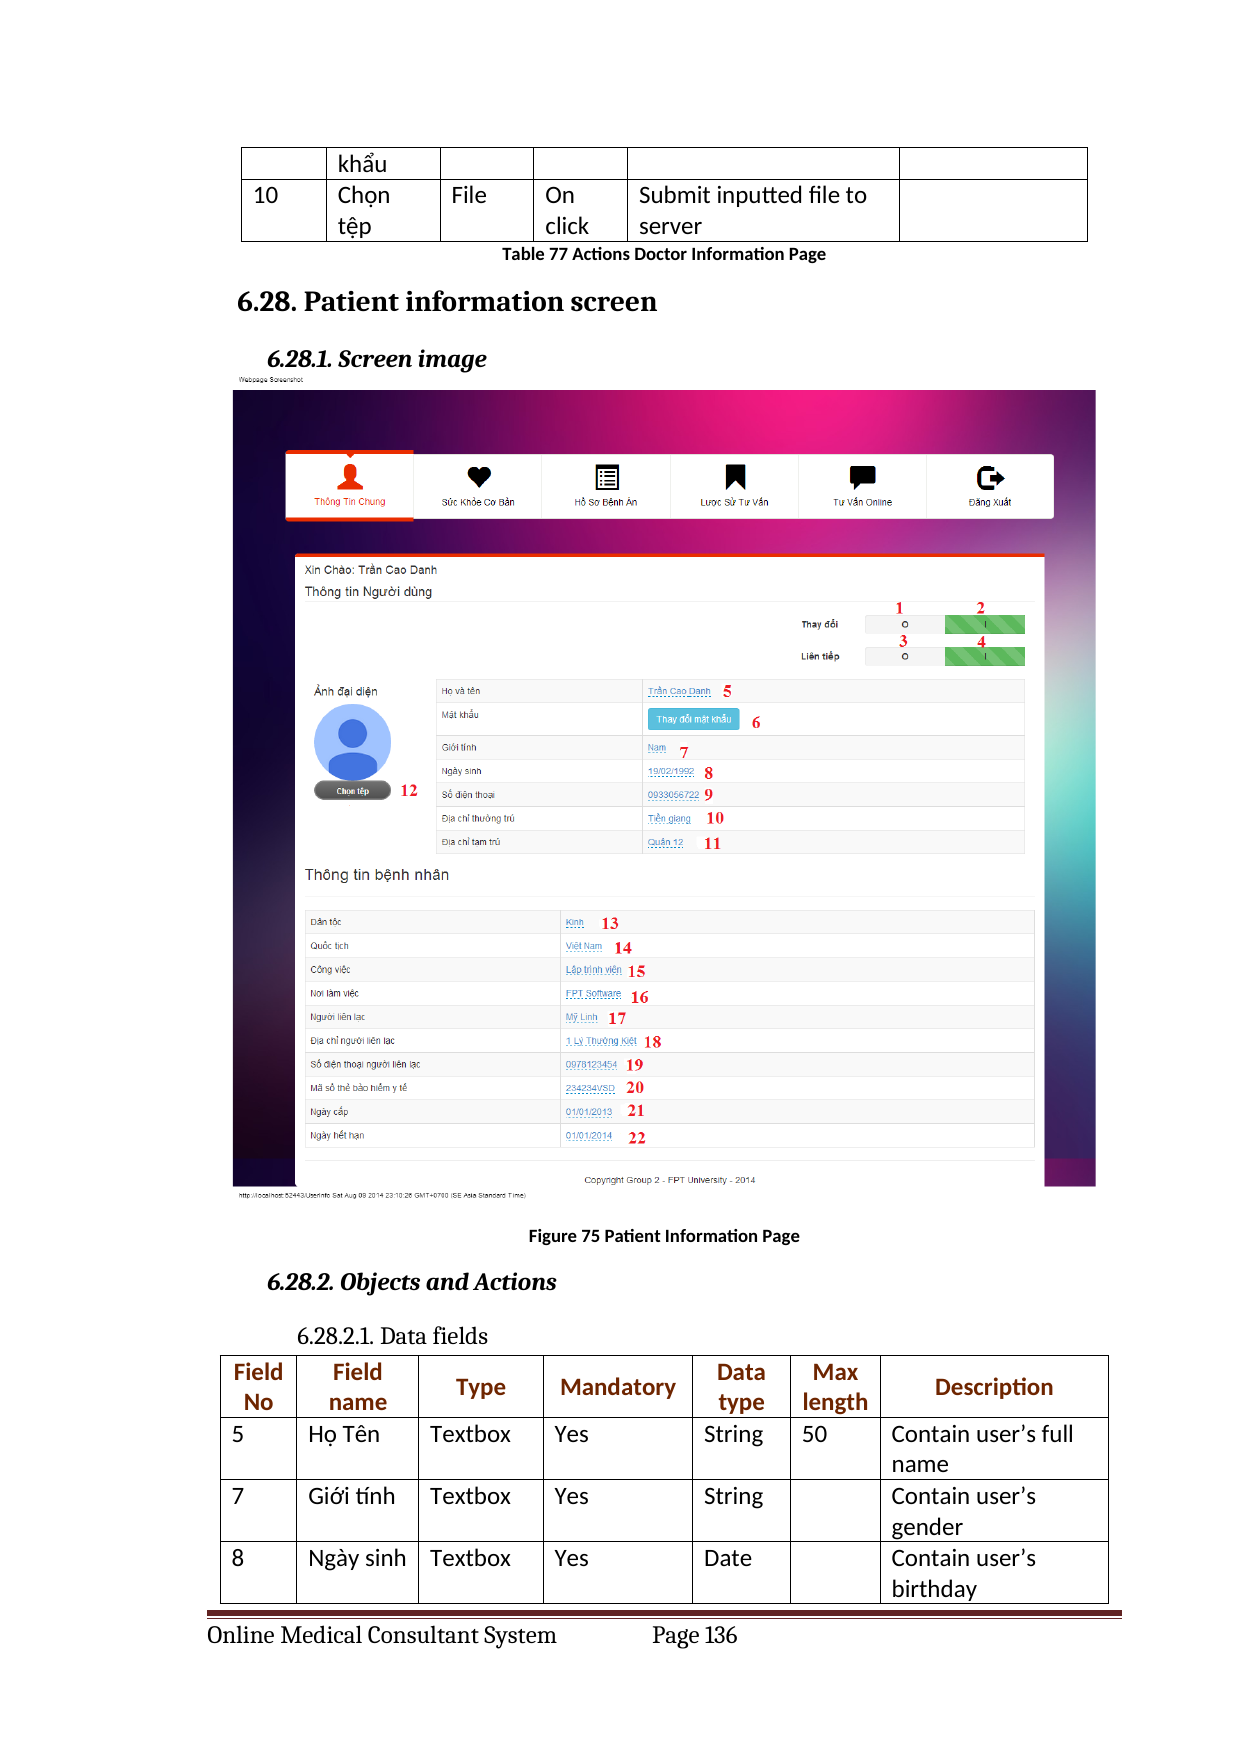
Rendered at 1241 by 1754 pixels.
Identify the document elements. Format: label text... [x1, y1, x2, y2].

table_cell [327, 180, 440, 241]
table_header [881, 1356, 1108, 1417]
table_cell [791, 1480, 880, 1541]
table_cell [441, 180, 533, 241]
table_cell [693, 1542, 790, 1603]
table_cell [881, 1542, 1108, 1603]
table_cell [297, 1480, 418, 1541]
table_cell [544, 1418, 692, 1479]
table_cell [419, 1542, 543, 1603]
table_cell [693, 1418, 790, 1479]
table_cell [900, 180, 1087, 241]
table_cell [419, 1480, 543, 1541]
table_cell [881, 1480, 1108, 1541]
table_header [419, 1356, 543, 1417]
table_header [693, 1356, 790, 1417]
subtitle Data fields [282, 1322, 1122, 1351]
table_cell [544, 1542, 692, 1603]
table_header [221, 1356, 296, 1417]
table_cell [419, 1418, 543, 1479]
subtitle Objects and Actions [267, 1268, 1122, 1297]
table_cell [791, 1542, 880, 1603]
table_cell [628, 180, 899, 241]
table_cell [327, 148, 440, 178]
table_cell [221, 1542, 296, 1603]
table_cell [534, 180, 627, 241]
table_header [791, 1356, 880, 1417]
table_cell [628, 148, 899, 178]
picture [232, 377, 1096, 1199]
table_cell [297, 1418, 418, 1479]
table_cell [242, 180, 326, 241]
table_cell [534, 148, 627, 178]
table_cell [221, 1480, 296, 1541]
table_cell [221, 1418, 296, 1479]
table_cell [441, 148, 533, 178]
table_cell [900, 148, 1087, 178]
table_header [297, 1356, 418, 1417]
subtitle Patient information screen [237, 285, 1122, 319]
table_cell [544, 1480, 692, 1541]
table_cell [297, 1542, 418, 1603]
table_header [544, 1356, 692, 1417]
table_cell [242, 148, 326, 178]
subtitle Screen image [267, 345, 1122, 373]
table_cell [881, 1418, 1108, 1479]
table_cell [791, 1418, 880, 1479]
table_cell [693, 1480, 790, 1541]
